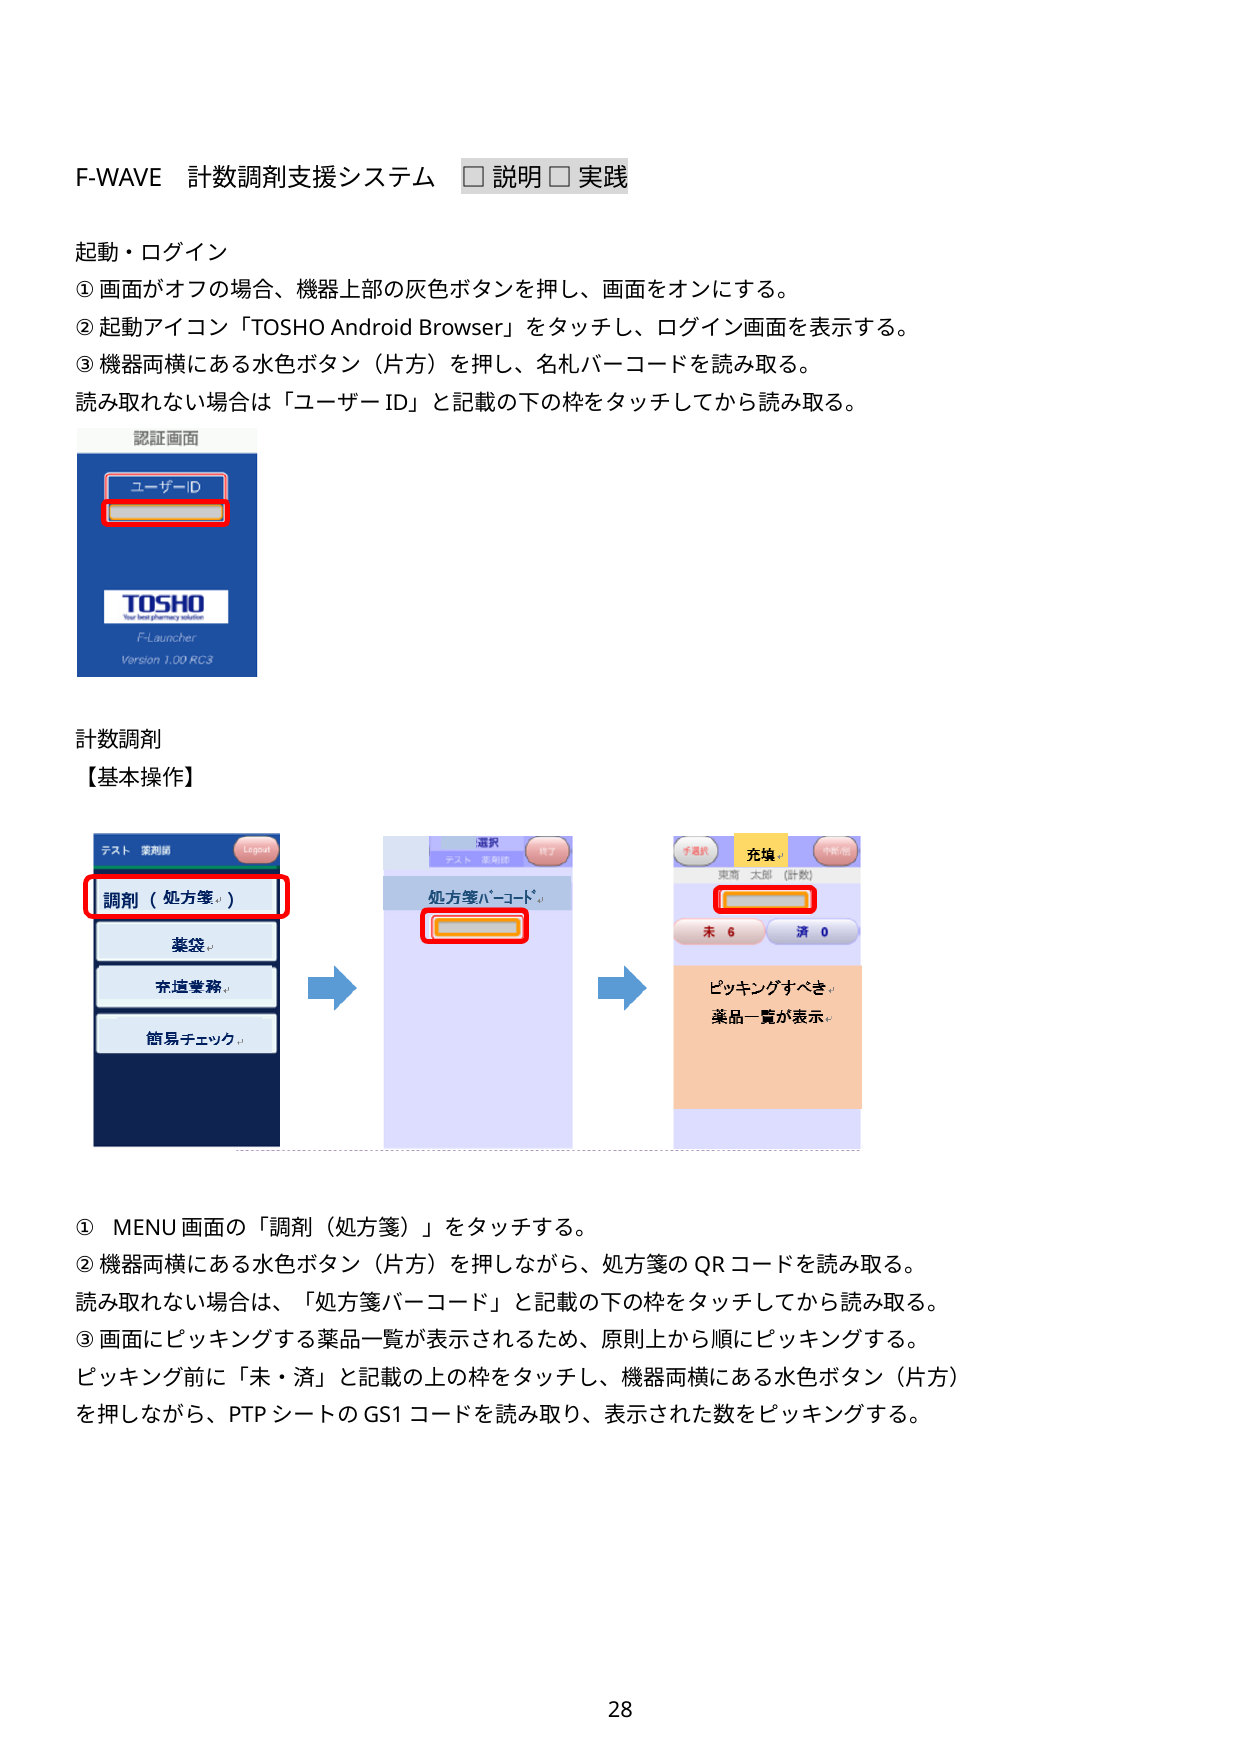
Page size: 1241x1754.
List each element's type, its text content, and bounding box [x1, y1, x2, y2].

text ②起動アイコン「TOSHO Android Browser」をタッチし、ログイン画面を表示する。 [75, 307, 1165, 344]
subtitle 起動・ログイン [75, 232, 1165, 269]
text 読み取れない場合は「ユーザーID」と記載の下の枠をタッチしてから読み取る。 [75, 382, 1165, 419]
text ③画面にピッキングする薬品一覧が表示されるため、原則上から順にピッキングする。 [75, 1319, 1165, 1357]
text ②機器両横にある水色ボタン（片方）を押しながら、処方箋のQRコードを読み取る。 [75, 1244, 1165, 1282]
text 【基本操作】 [75, 757, 1165, 794]
text ③機器両横にある水色ボタン（片方）を押し、名札バーコードを読み取る。 [75, 344, 1165, 382]
text を押しながら、PTPシートのGS1コードを読み取り、表示された数をピッキングする。 [75, 1394, 1165, 1432]
text ピッキング前に「未・済」と記載の上の枠をタッチし、機器両横にある水色ボタン（片方） [75, 1357, 1165, 1394]
picture [75, 831, 863, 1151]
text ①画面がオフの場合、機器上部の灰色ボタンを押し、画面をオンにする。 [75, 269, 1165, 307]
list MENU画面の「調剤（処方箋）」をタッチする。 [75, 1207, 1165, 1244]
text 読み取れない場合は、「処方箋バーコード」と記載の下の枠をタッチしてから読み取る。 [75, 1282, 1165, 1319]
subtitle F-WAVE 計数調剤支援システム □ 説明 □ 実践 [75, 157, 1165, 194]
picture [75, 425, 258, 677]
subtitle 計数調剤 [75, 719, 1165, 757]
